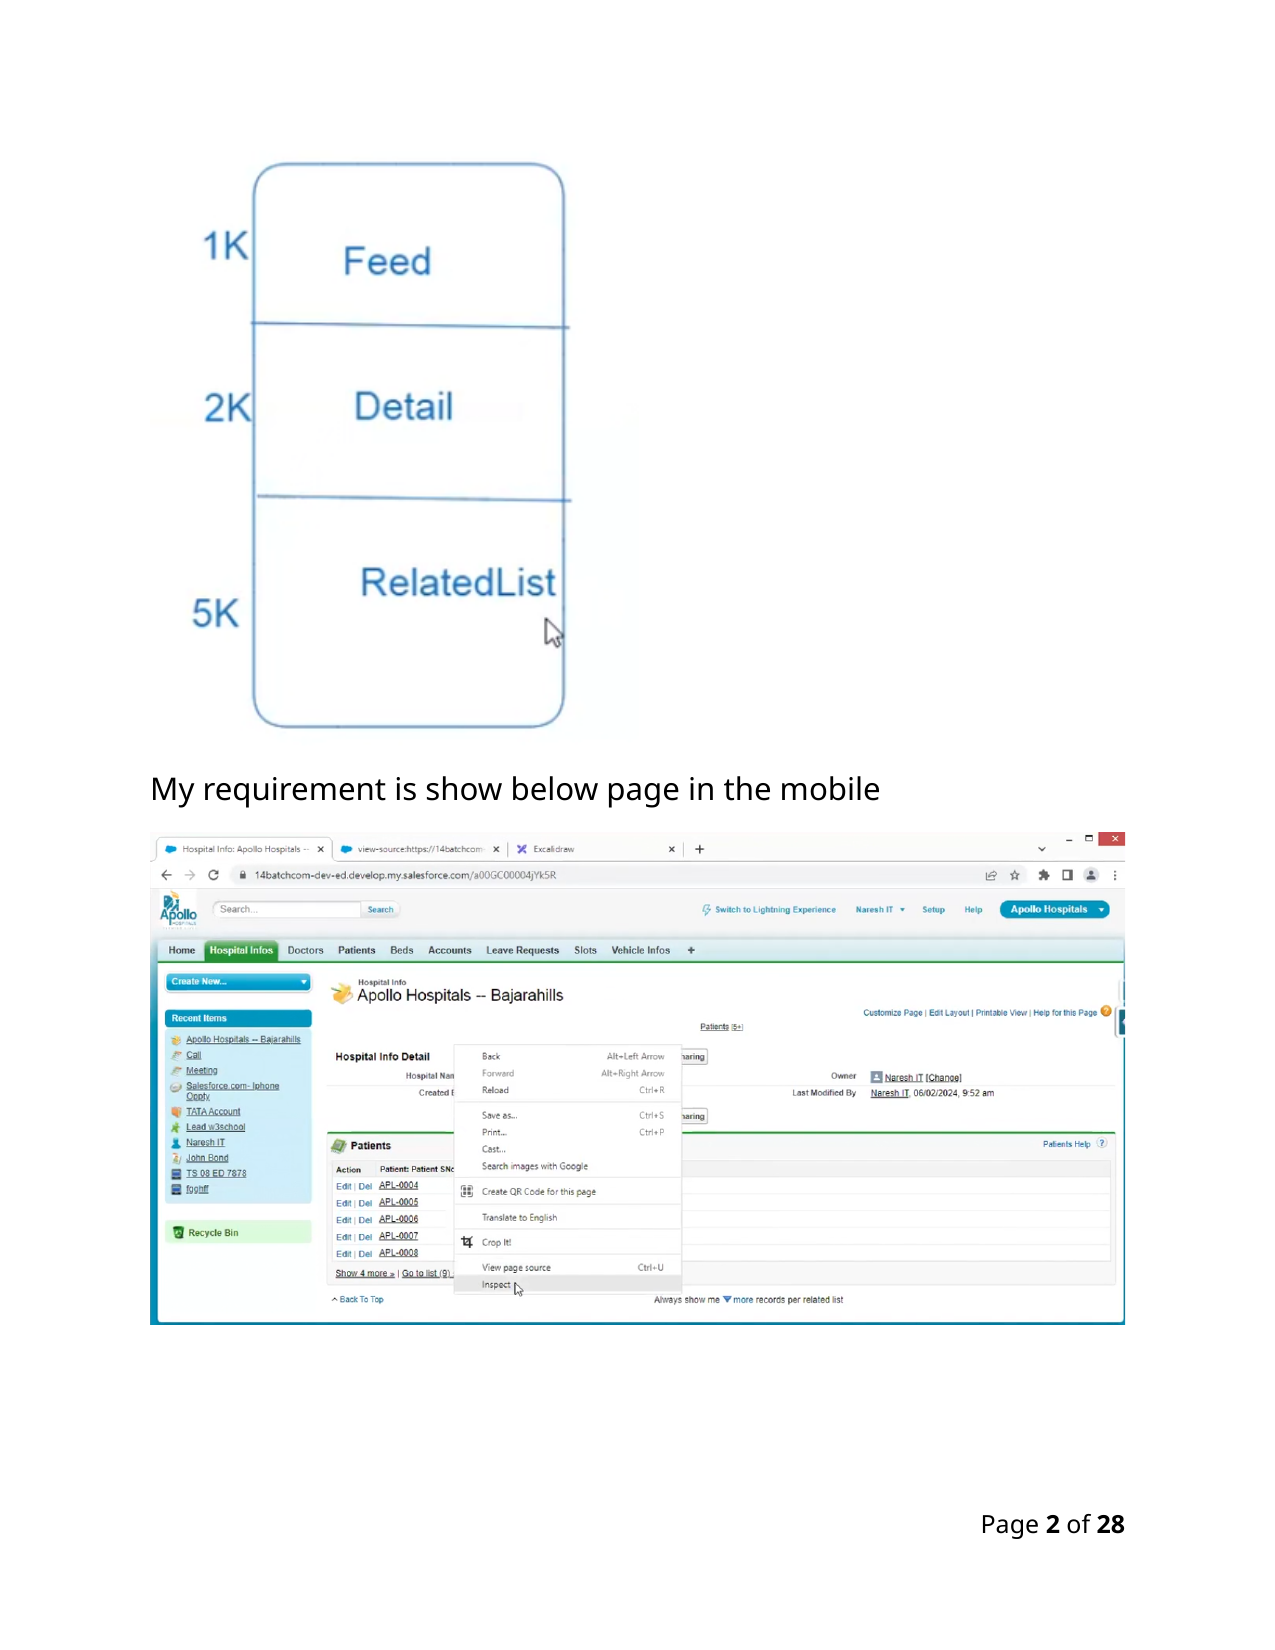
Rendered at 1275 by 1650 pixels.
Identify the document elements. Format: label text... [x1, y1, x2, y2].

picture [150, 832, 1125, 1322]
picture [150, 150, 639, 746]
text My requirement is show below page in the mobile [150, 767, 1125, 810]
